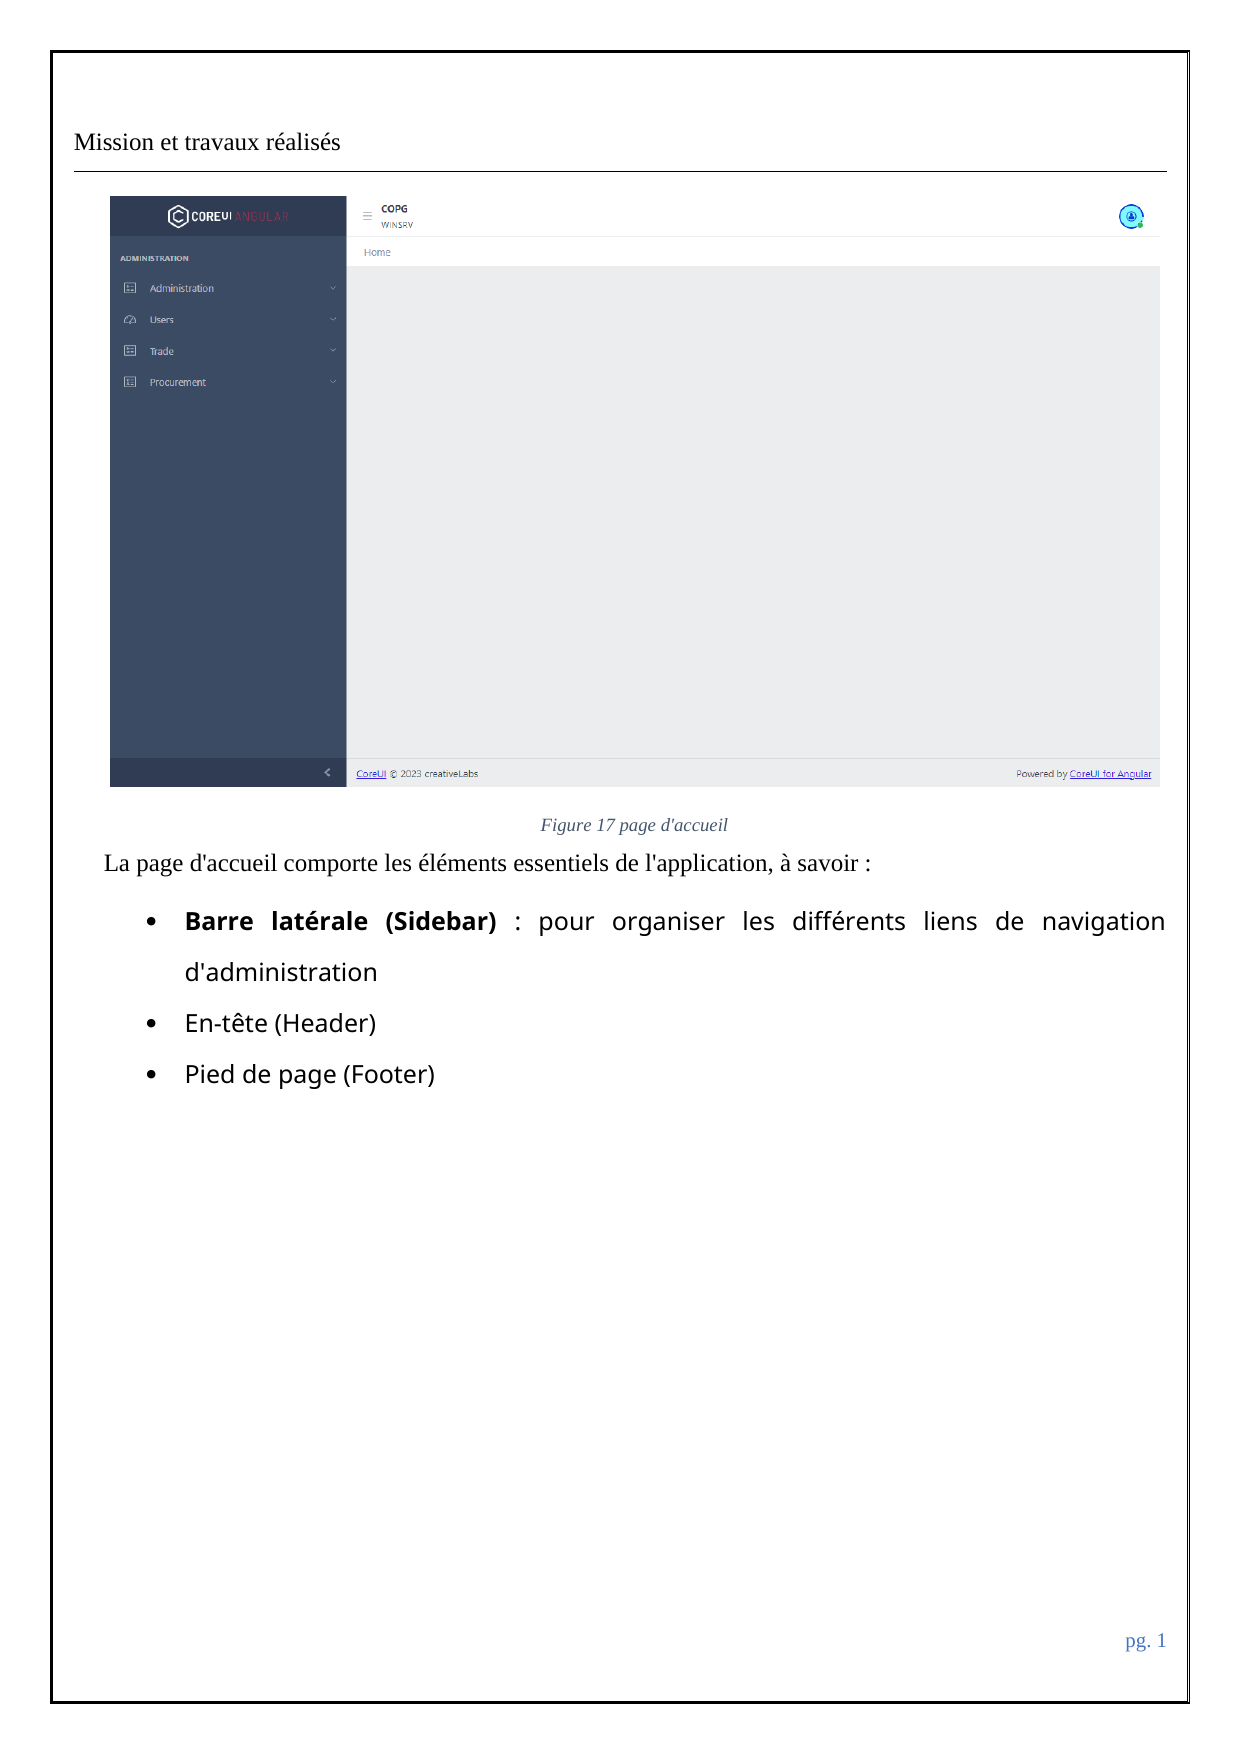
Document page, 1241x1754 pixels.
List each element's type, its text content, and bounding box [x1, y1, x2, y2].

list Pied de page (Footer) [147, 1057, 1167, 1091]
picture [110, 196, 1160, 787]
list En-tête (Header) [147, 1006, 1167, 1040]
list Barre latérale (Sidebar) : pour organiser les différents liens de navigation d'administration [147, 903, 1167, 989]
text La page d'accueil comporte les éléments essentiels de l'application, à savoir : [73, 848, 1167, 877]
text Figure 17 page d'accueil [73, 814, 1167, 835]
